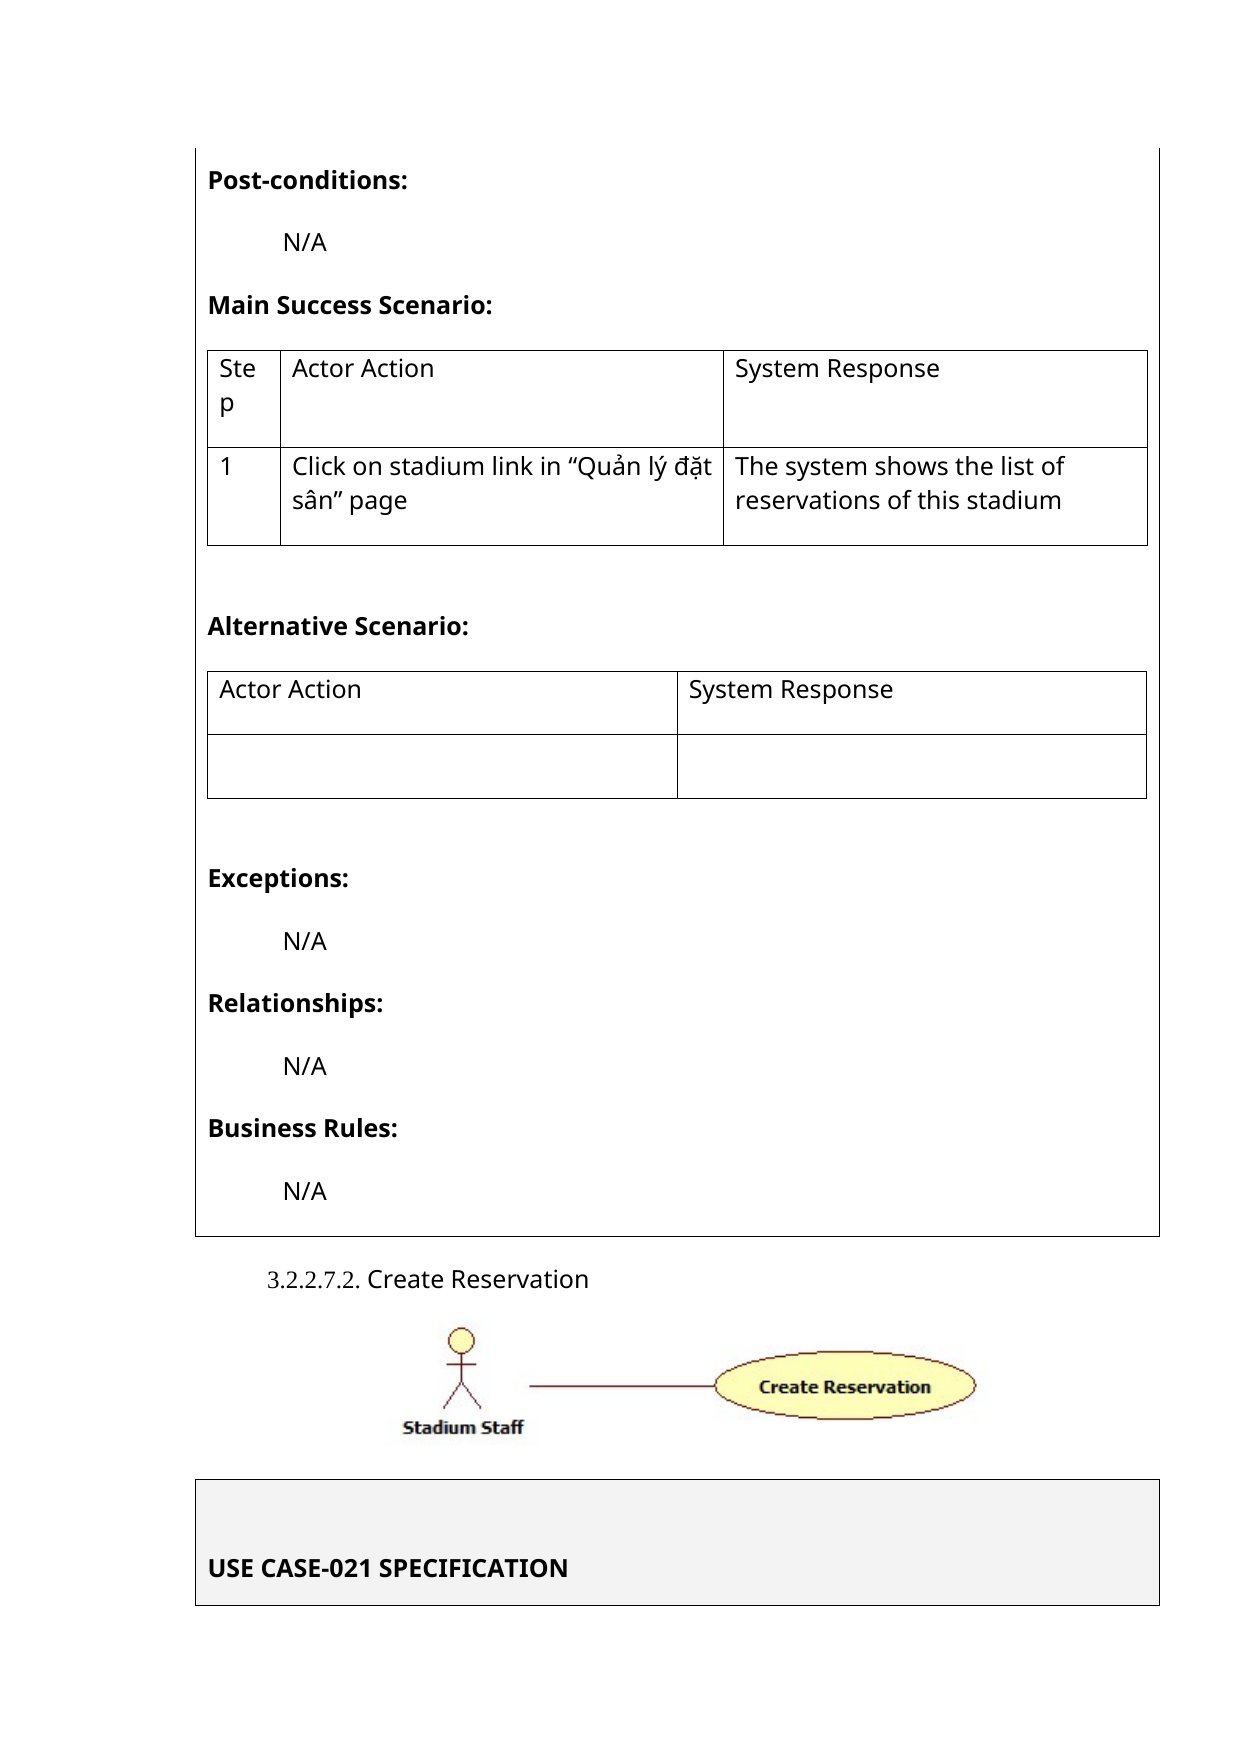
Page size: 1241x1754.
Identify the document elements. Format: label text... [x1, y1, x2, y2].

subtitle Create Reservation [267, 1262, 1122, 1295]
picture [364, 1295, 1008, 1478]
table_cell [196, 154, 1159, 1236]
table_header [196, 1480, 1159, 1605]
